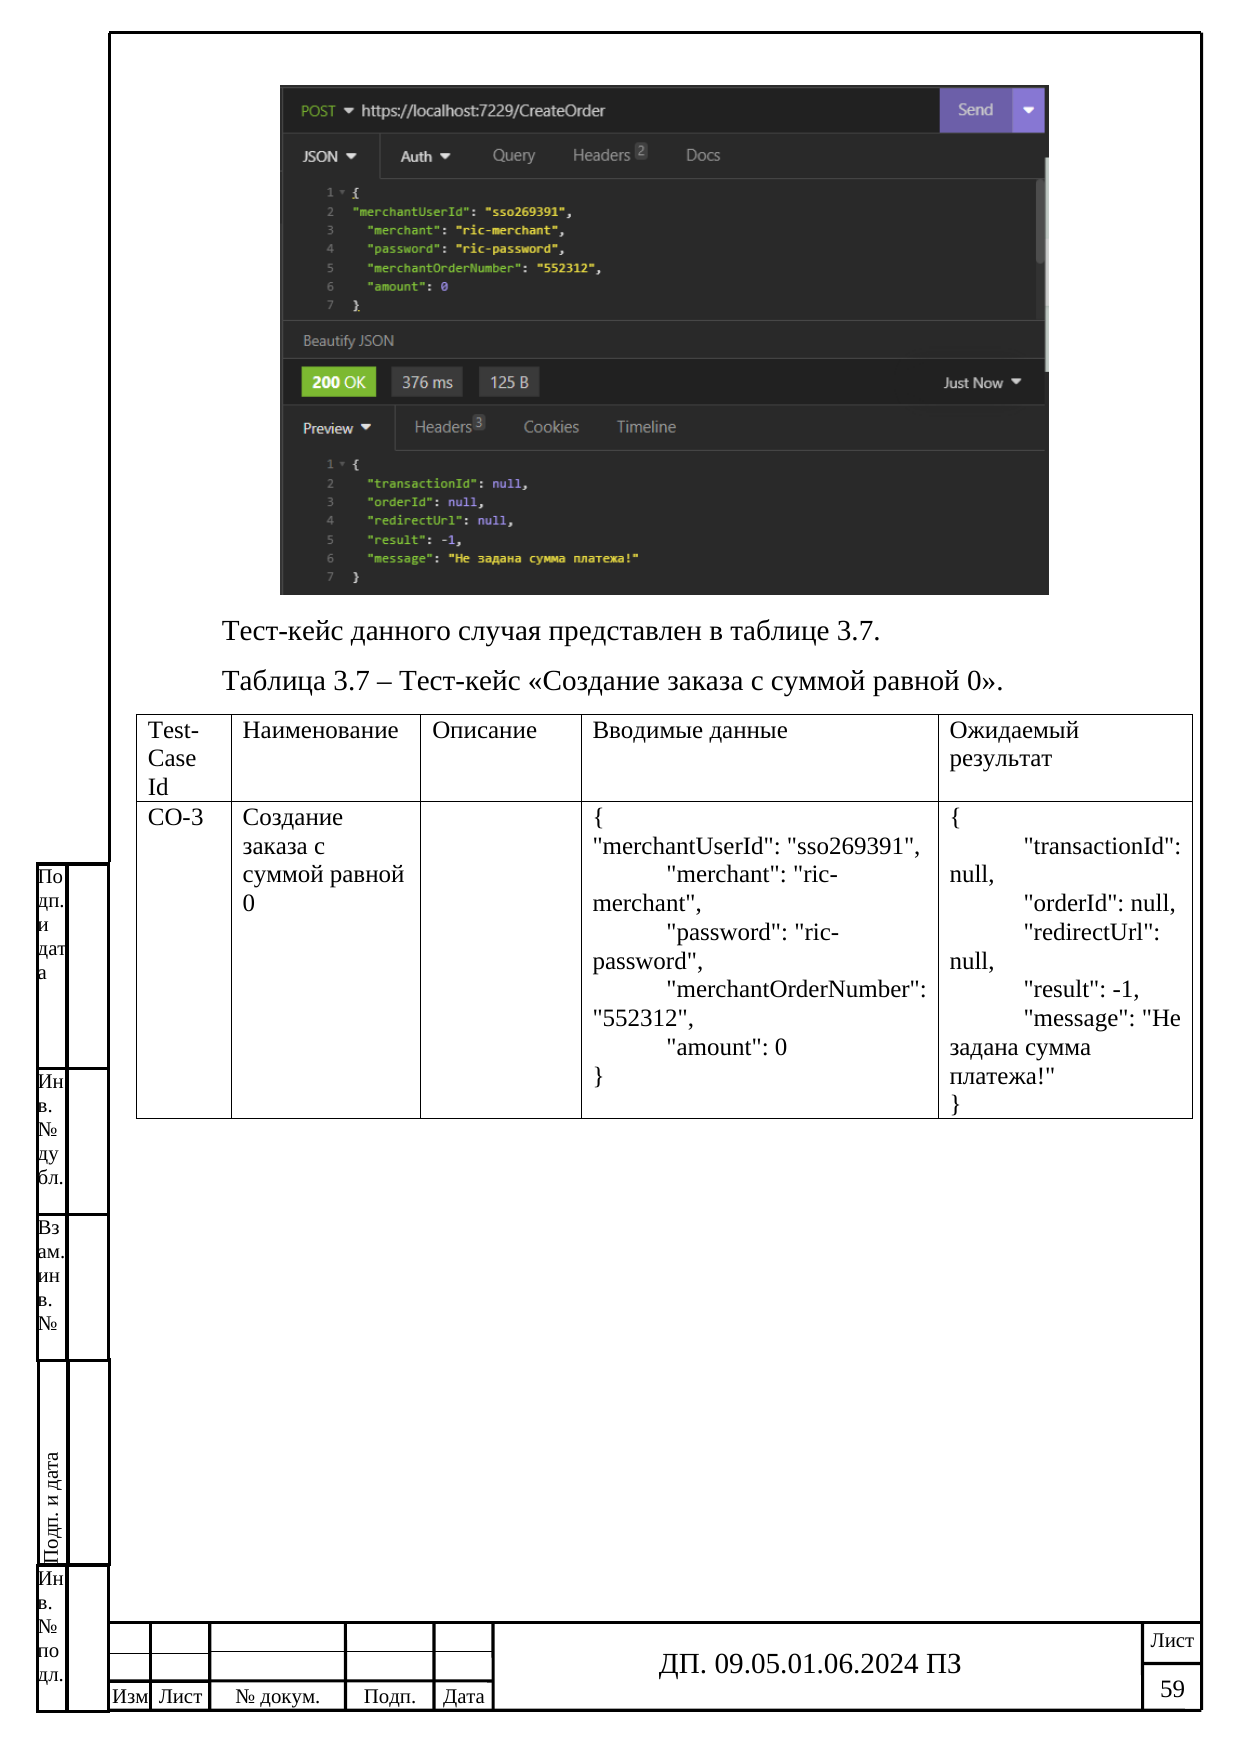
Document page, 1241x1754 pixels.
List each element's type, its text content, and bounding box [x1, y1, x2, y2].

table_header Ожидаемый результат [939, 715, 1192, 801]
table_header Вводимые данные [582, 715, 938, 801]
table_cell Создание заказа с суммой равной 0 [232, 802, 420, 1118]
text Таблица 3.7 – Тест-кейс «Создание заказа с суммой равной 0». [148, 663, 1181, 697]
table_cell { "transactionId": null, "orderId": null, "redirectUrl": null, "result": -1, "message": "Не задана сумма платежа!" } [939, 802, 1192, 1118]
table_header Наименование [232, 715, 420, 801]
table_cell CO-3 [137, 802, 231, 1118]
picture [280, 85, 1049, 595]
table_header Test-Case Id [137, 715, 231, 801]
table_header Описание [421, 715, 581, 801]
table_cell [421, 802, 581, 1118]
table_cell { "merchantUserId": "sso269391", "merchant": "ric-merchant", "password": "ric-password", "merchantOrderNumber": "552312", "amount": 0 } [582, 802, 938, 1118]
text Тест-кейс данного случая представлен в таблице 3.7. [148, 613, 1181, 647]
